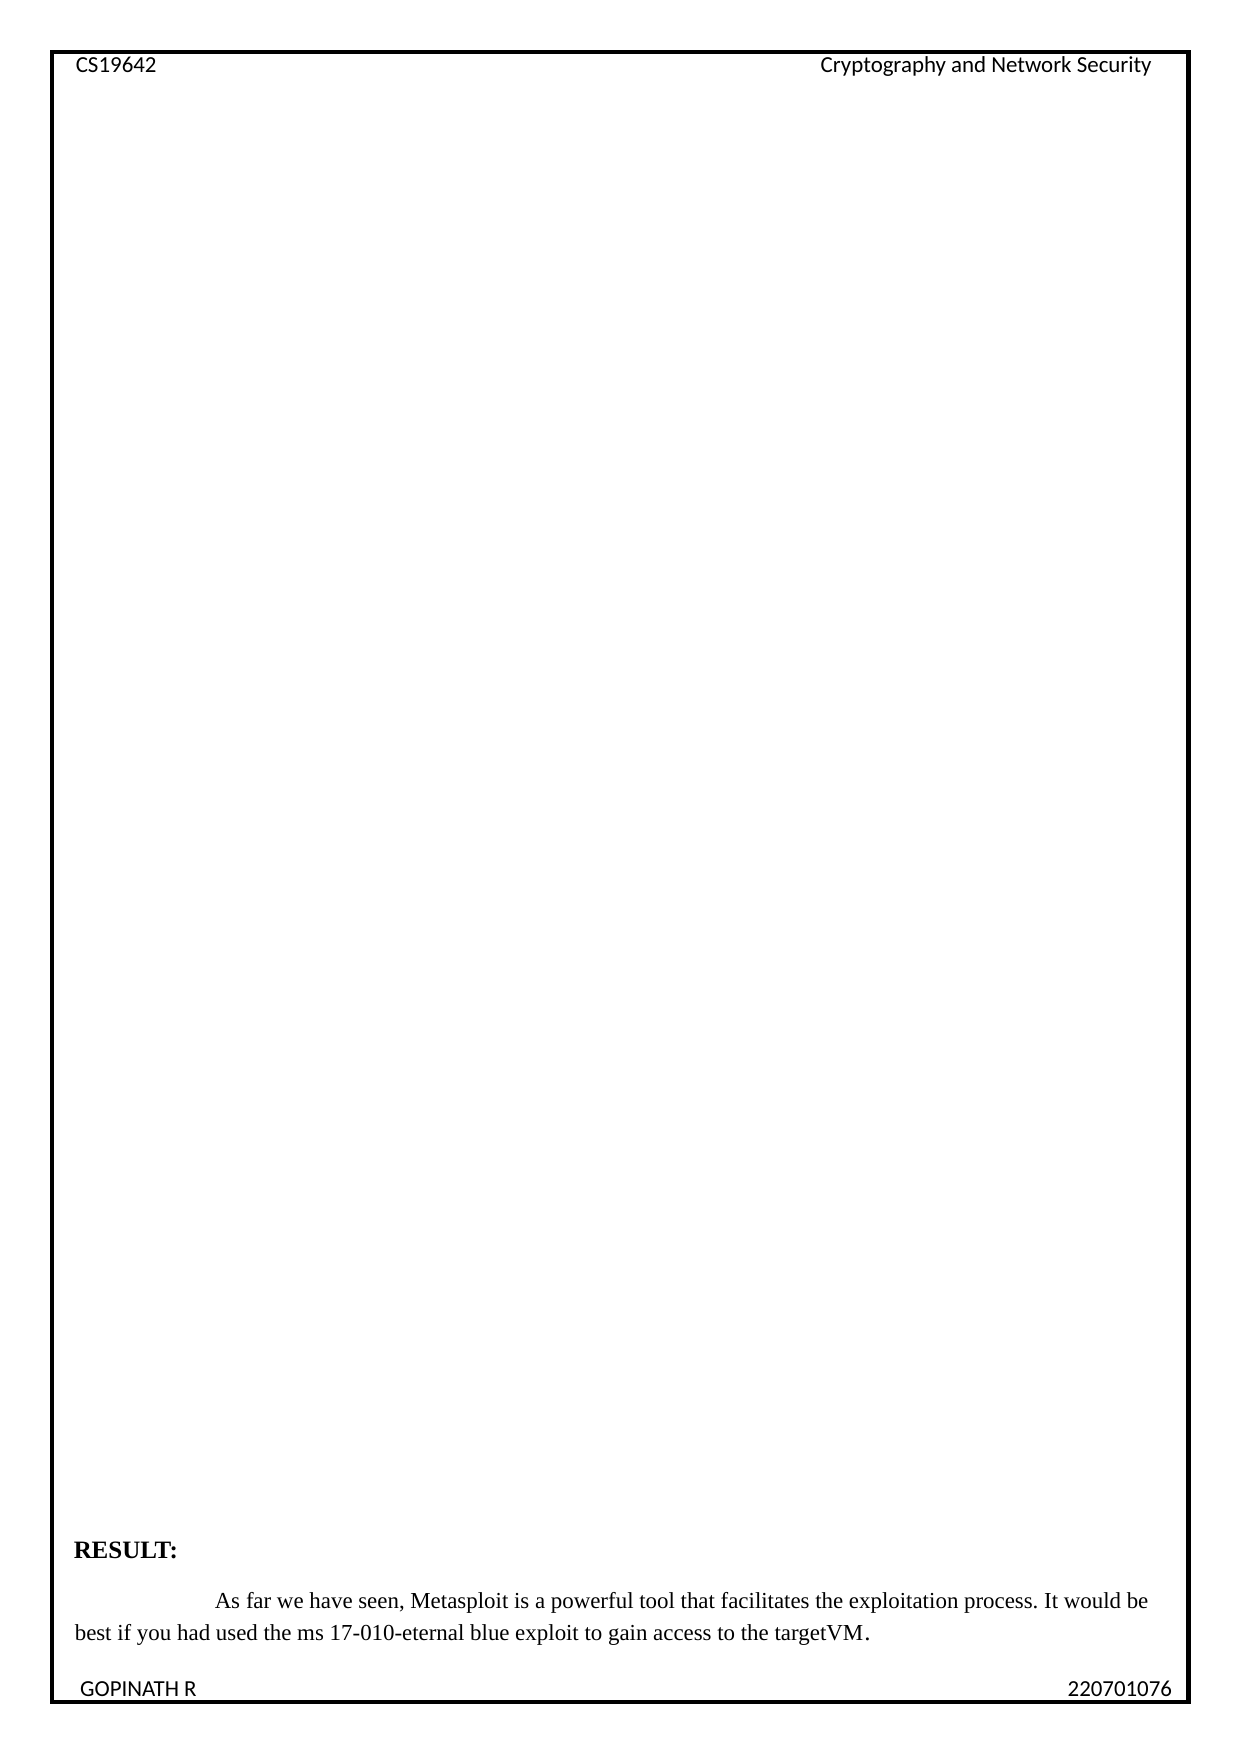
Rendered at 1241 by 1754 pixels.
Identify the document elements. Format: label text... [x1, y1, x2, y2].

text RESULT: [73, 1535, 1172, 1563]
text As far we have seen, Metasploit is a powerful tool that facilitates the exploitation process. It would be best if you had used the ms 17-010-eternal blue exploit to gain access to the targetVM. [73, 1587, 1166, 1645]
